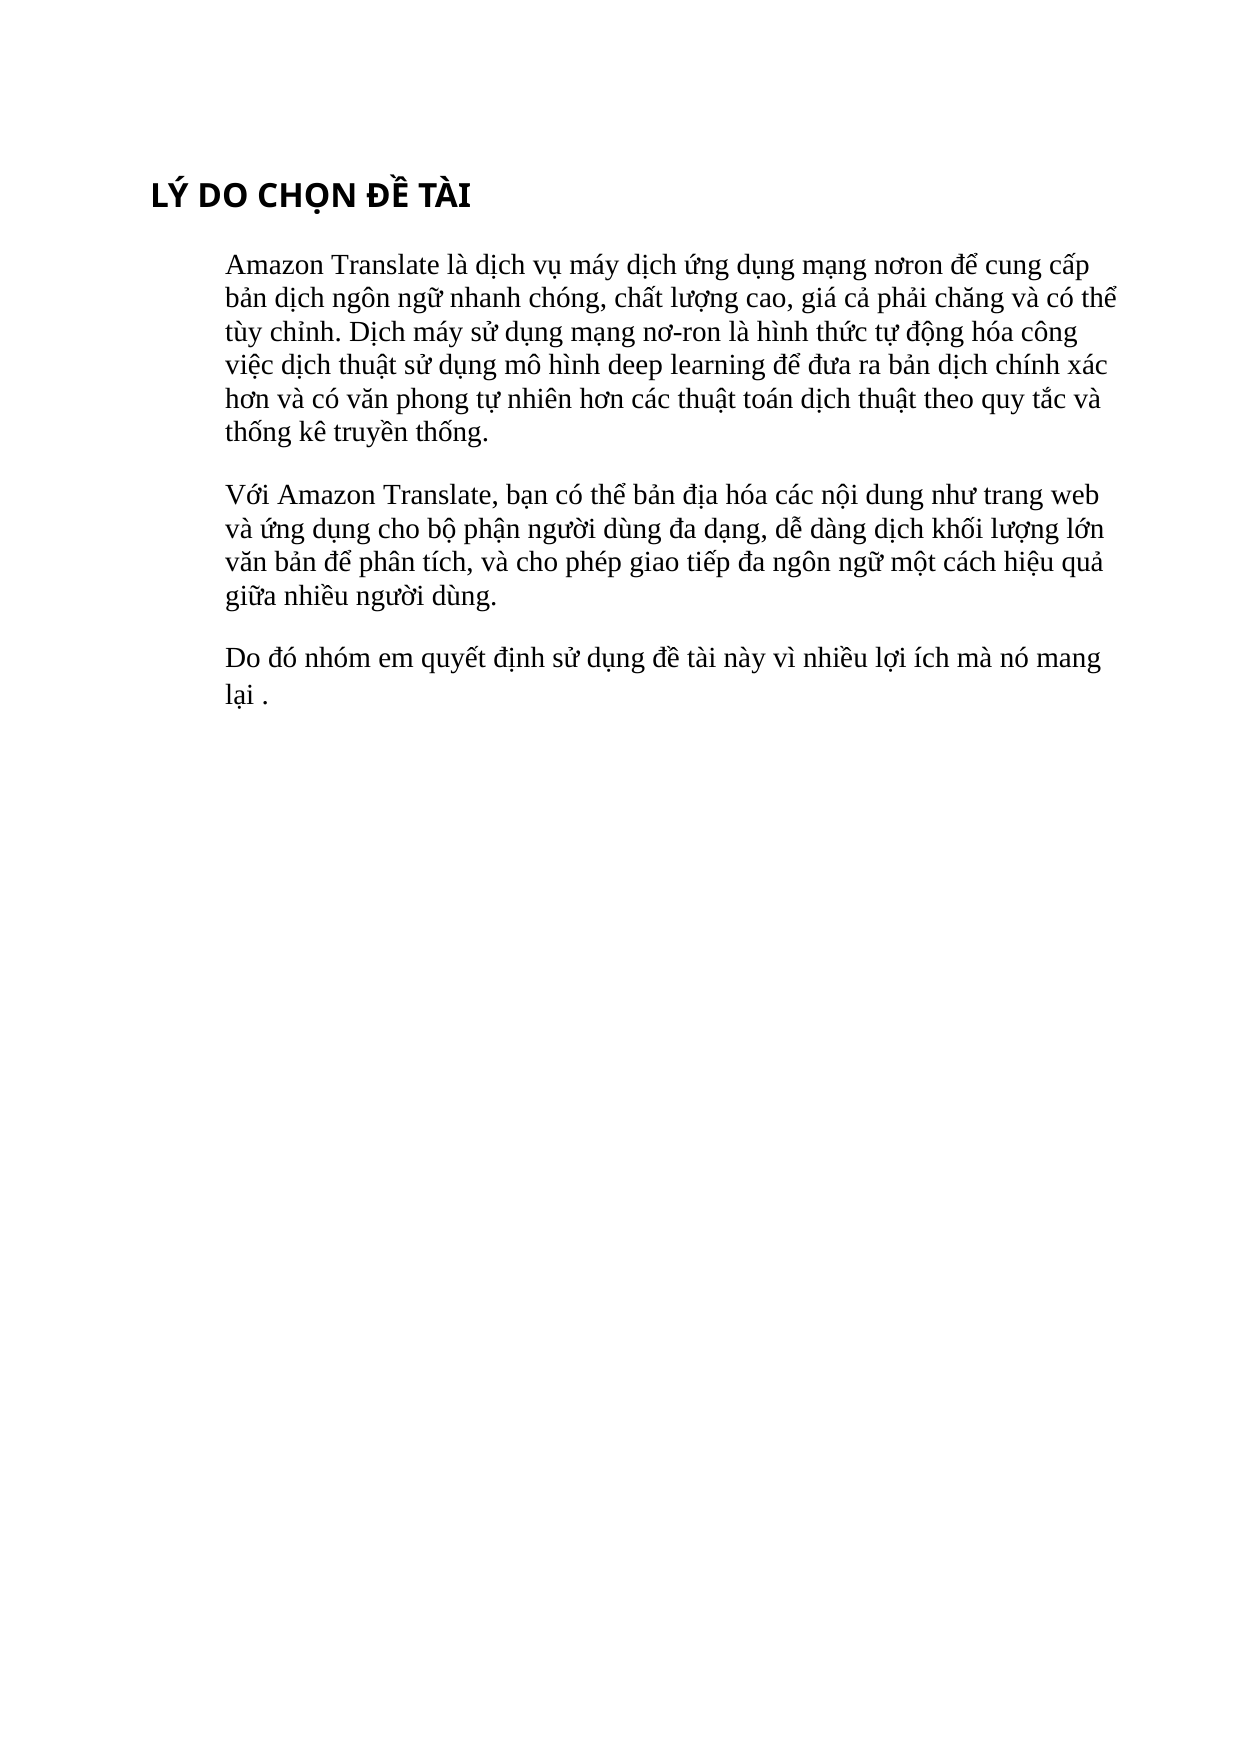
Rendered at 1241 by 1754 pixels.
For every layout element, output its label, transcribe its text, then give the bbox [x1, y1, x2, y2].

text Với Amazon Translate, bạn có thể bản địa hóa các nội dung như trang web và ứng dụng cho bộ phận người dùng đa dạng, dễ dàng dịch khối lượng lớn văn bản để phân tích, và cho phép giao tiếp đa ngôn ngữ một cách hiệu quả giữa nhiều người dùng. [225, 477, 1123, 611]
text Do đó nhóm em quyết định sử dụng đề tài này vì nhiều lợi ích mà nó mang lại . [225, 641, 1123, 710]
subtitle LÝ DO CHỌN ĐỀ TÀI [150, 172, 1123, 218]
text Amazon Translate là dịch vụ máy dịch ứng dụng mạng nơron để cung cấp bản dịch ngôn ngữ nhanh chóng, chất lượng cao, giá cả phải chăng và có thể tùy chỉnh. Dịch máy sử dụng mạng nơ-ron là hình thức tự động hóa công việc dịch thuật sử dụng mô hình deep learning để đưa ra bản dịch chính xác hơn và có văn phong tự nhiên hơn các thuật toán dịch thuật theo quy tắc và thống kê truyền thống. [225, 247, 1123, 448]
